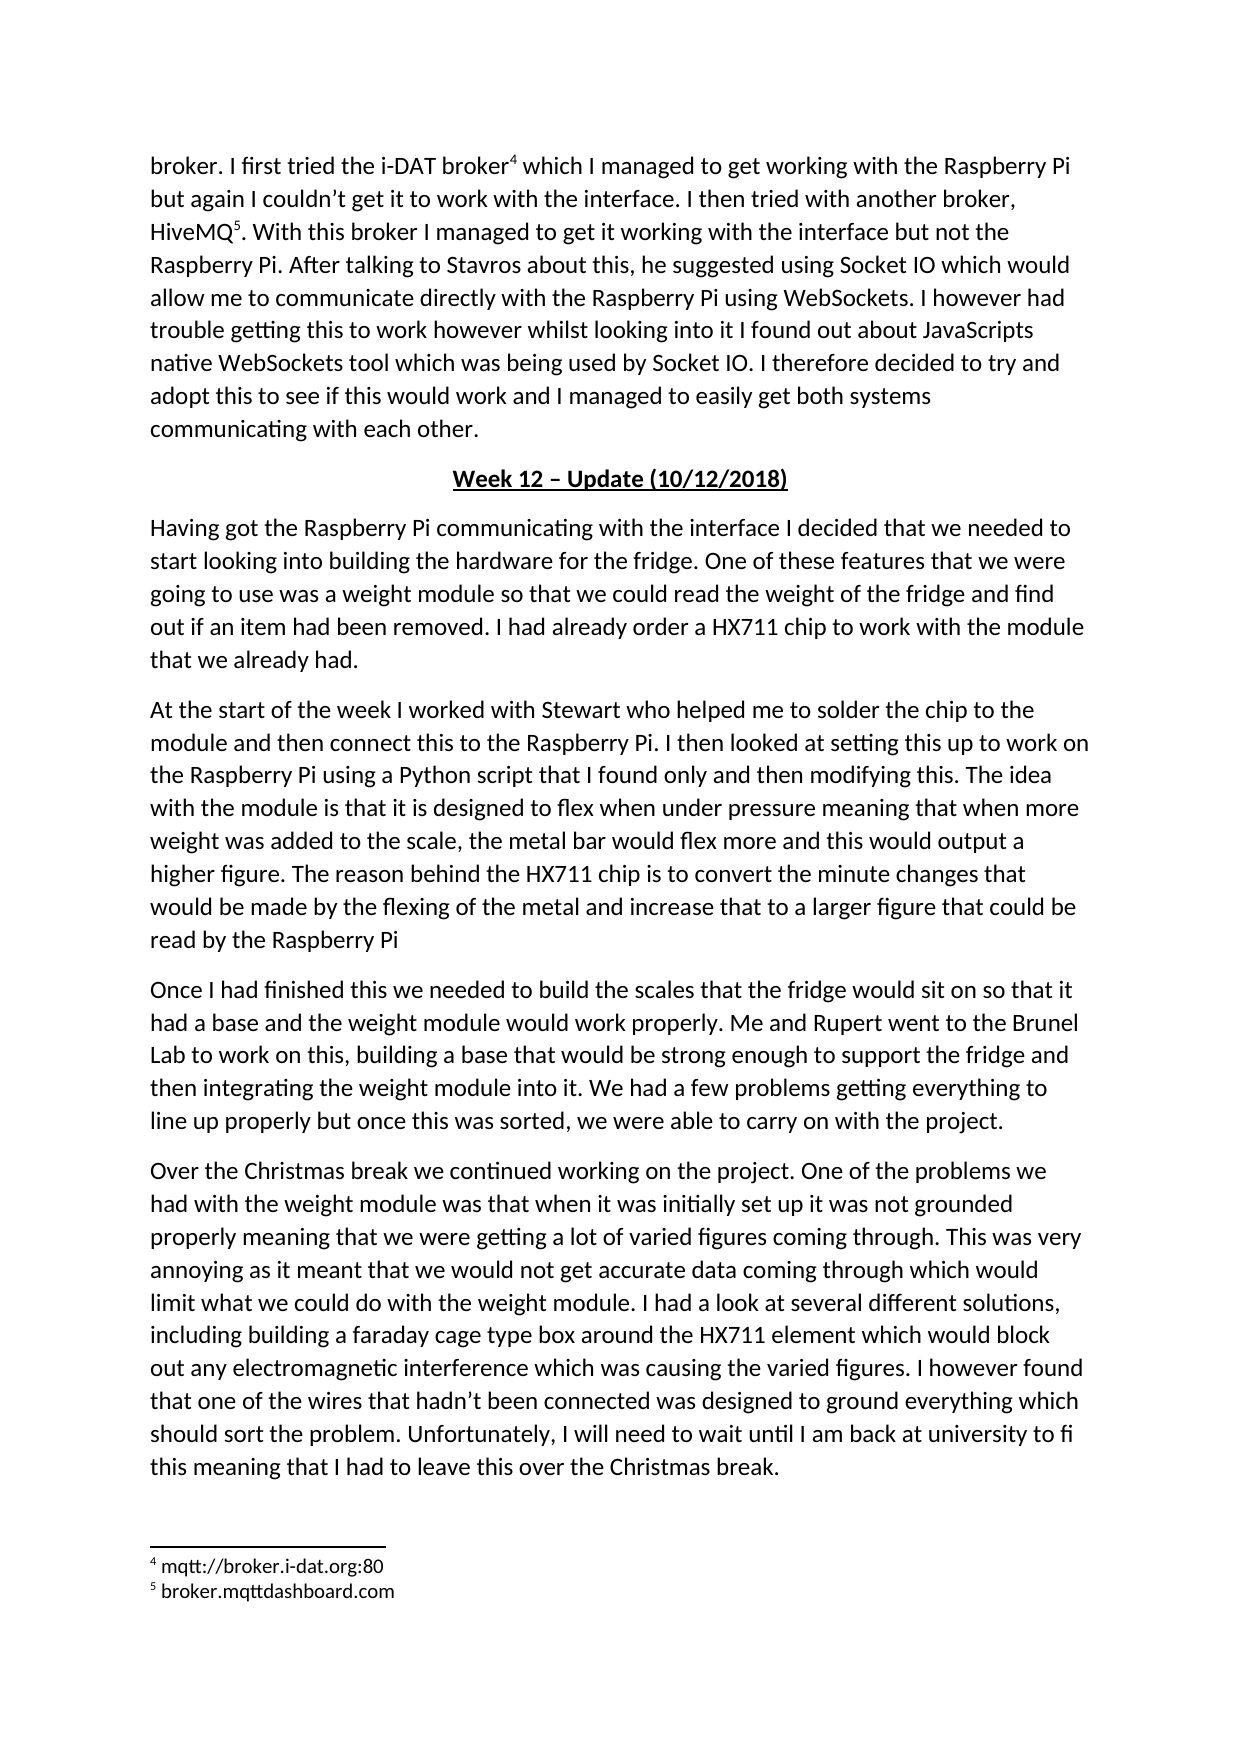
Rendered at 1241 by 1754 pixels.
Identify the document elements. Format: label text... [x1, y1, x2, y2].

text Week 12 – Update (10/12/2018) [150, 463, 1090, 493]
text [150, 150, 1090, 444]
text Over the Christmas break we continued working on the project. One of the problems we had with the weight module was that when it was initially set up it was not grounded properly meaning that we were getting a lot of varied figures coming through. This was very annoying as it meant that we would not get accurate data coming through which would limit what we could do with the weight module. I had a look at several different solutions, including building a faraday cage type box around the HX711 element which would block out any electromagnetic interference which was causing the varied figures. I however found that one of the wires that hadn’t been connected was designed to ground everything which should sort the problem. Unfortunately, I will need to wait until I am back at university to fi this meaning that I had to leave this over the Christmas break. [150, 1155, 1090, 1482]
text At the start of the week I worked with Stewart who helped me to solder the chip to the module and then connect this to the Raspberry Pi. I then looked at setting this up to work on the Raspberry Pi using a Python script that I found only and then modifying this. The idea with the module is that it is designed to flex when under pressure meaning that when more weight was added to the scale, the metal bar would flex more and this would output a higher figure. The reason behind the HX711 chip is to convert the minute changes that would be made by the flexing of the metal and increase that to a larger figure that could be read by the Raspberry Pi [150, 694, 1090, 955]
text Having got the Raspberry Pi communicating with the interface I decided that we needed to start looking into building the hardware for the fridge. One of these features that we were going to use was a weight module so that we could read the weight of the fridge and find out if an item had been removed. I had already order a HX711 chip to work with the module that we already had. [150, 512, 1090, 675]
text Once I had finished this we needed to build the scales that the fridge would sit on so that it had a base and the weight module would work properly. Me and Rupert went to the Brunel Lab to work on this, building a base that would be strong enough to support the fridge and then integrating the weight module into it. We had a few problems getting everything to line up properly but once this was sorted, we were able to carry on with the project. [150, 974, 1090, 1136]
